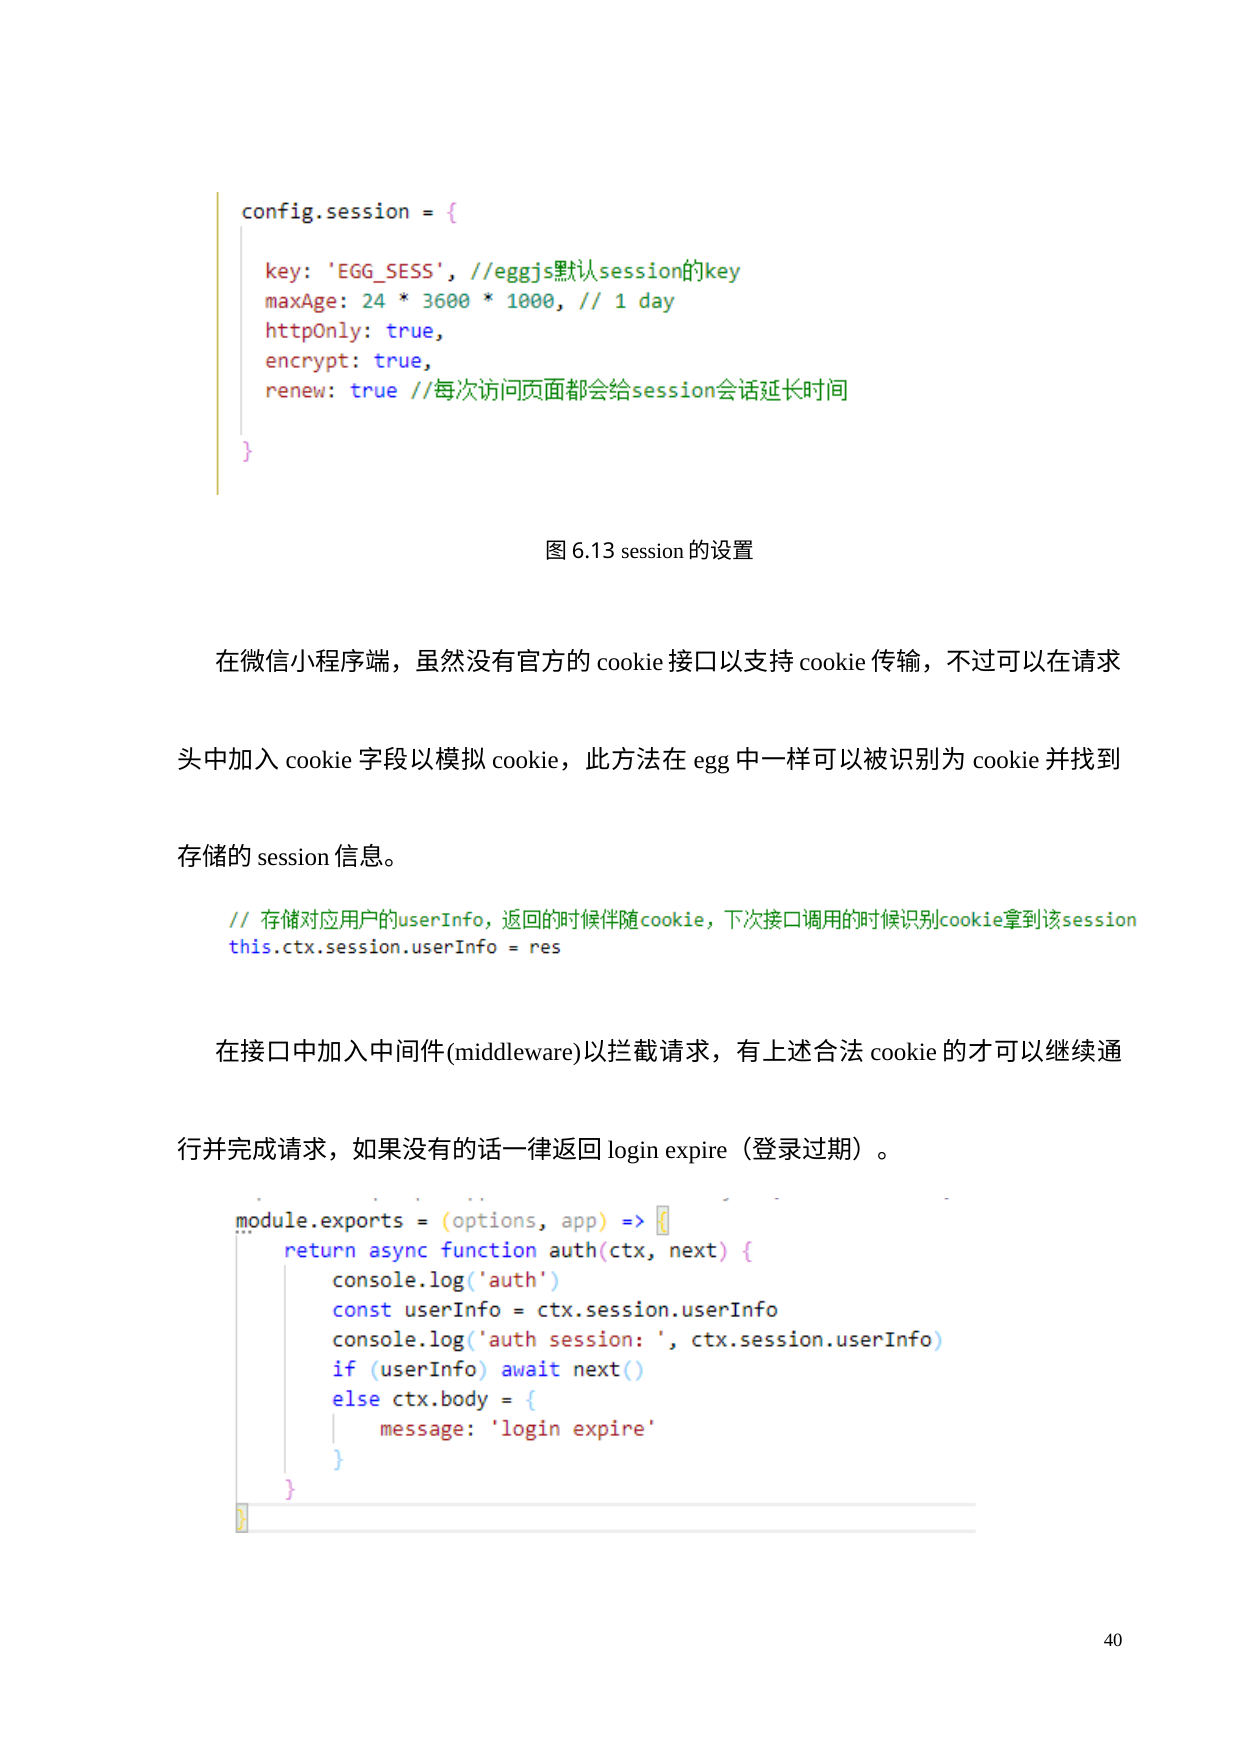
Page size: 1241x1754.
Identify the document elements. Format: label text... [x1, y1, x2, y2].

picture [214, 1198, 976, 1533]
text 图6.13 session的设置 [177, 532, 1122, 565]
text 在接口中加入中间件(middleware)以拦截请求，有上述合法cookie的才可以继续通行并完成请求，如果没有的话一律返回login expire（登录过期）。 [177, 1017, 1122, 1180]
text 在微信小程序端，虽然没有官方的cookie接口以支持cookie传输，不过可以在请求头中加入cookie字段以模拟cookie，此方法在egg中一样可以被识别为cookie并找到存储的session信息。 [177, 627, 1122, 887]
picture [214, 192, 878, 495]
picture [214, 905, 1160, 972]
